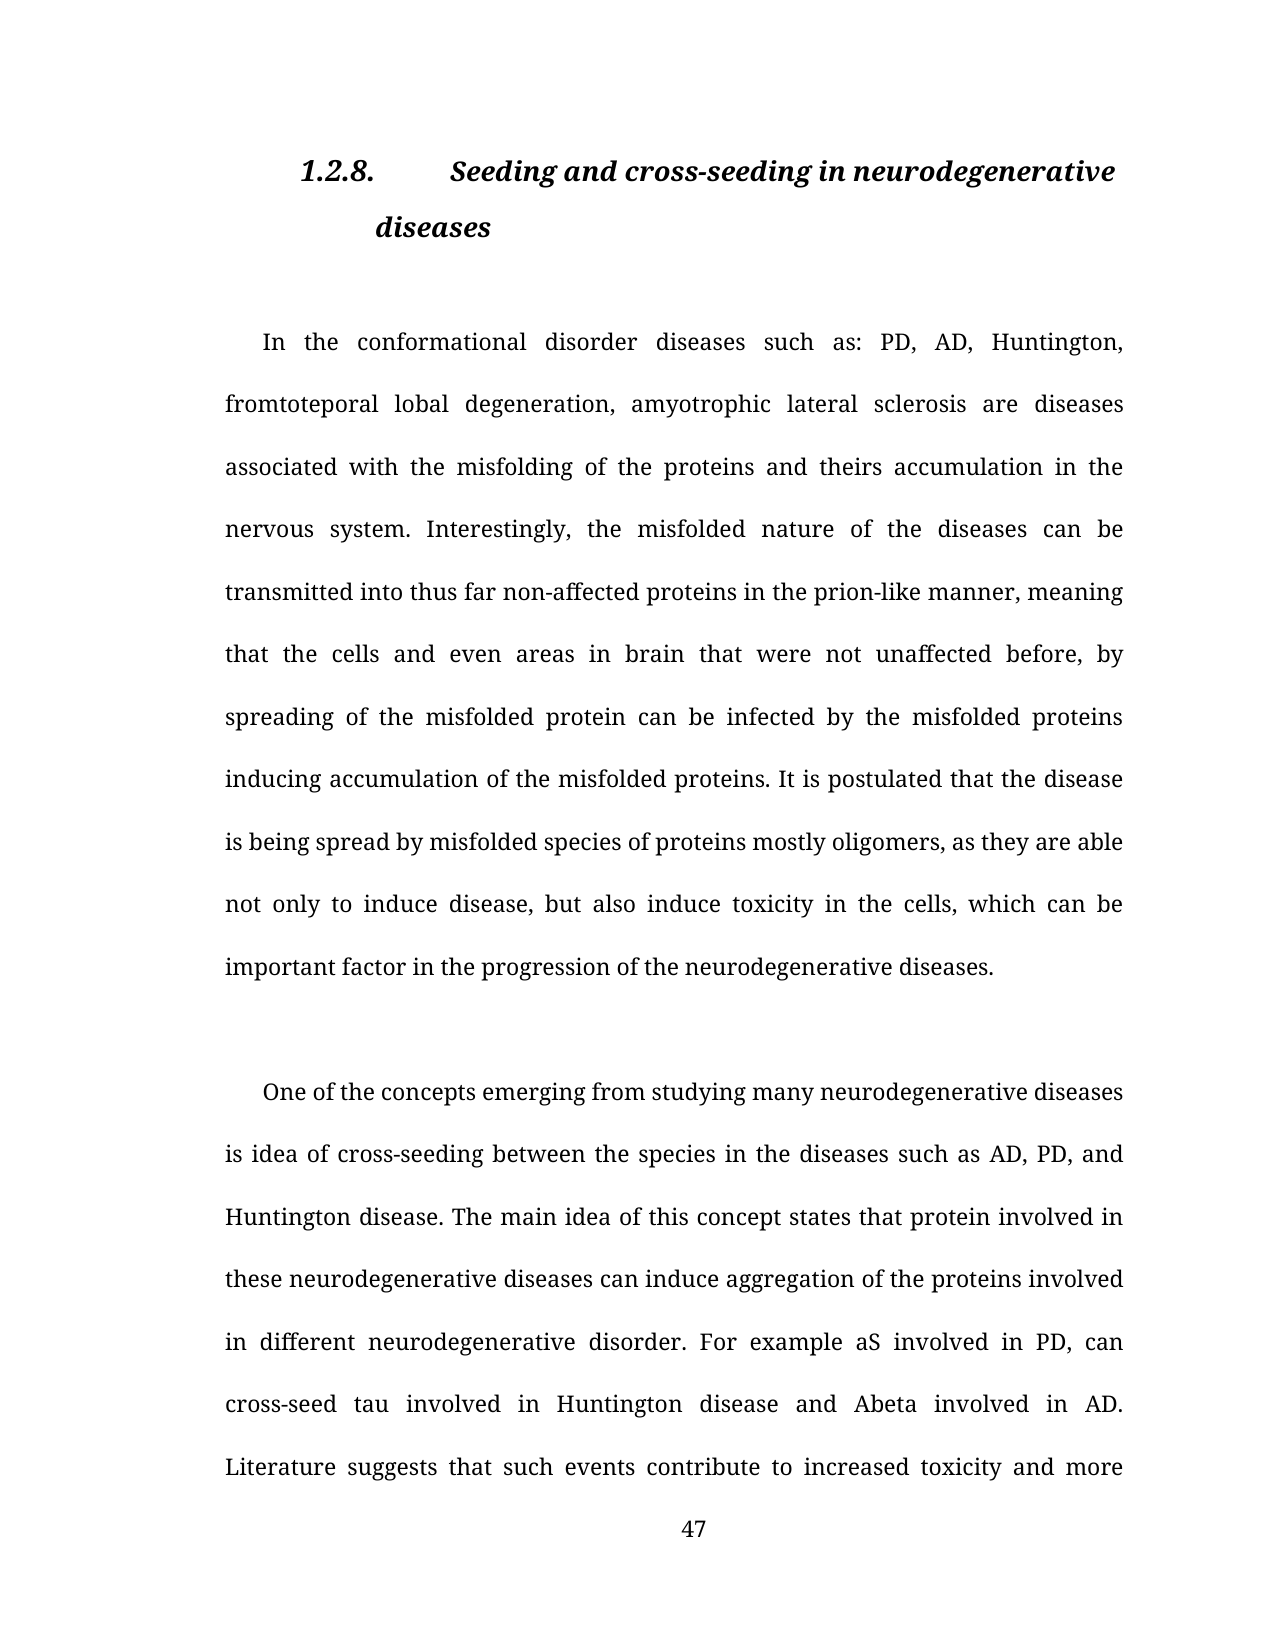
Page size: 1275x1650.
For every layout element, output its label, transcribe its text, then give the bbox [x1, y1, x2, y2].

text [225, 1076, 1125, 1482]
text In the conformational disorder diseases such as: PD, AD, Huntington, fromtoteporal lobal degeneration, amyotrophic lateral sclerosis are diseases associated with the misfolding of the proteins and theirs accumulation in the nervous system. Interestingly, the misfolded nature of the diseases can be transmitted into thus far non-affected proteins in the prion-like manner, meaning that the cells and even areas in brain that were not unaffected before, by spreading of the misfolded protein can be infected by the misfolded proteins inducing accumulation of the misfolded proteins. It is postulated that the disease is being spread by misfolded species of proteins mostly oligomers, as they are able not only to induce disease, but also induce toxicity in the cells, which can be important factor in the progression of the neurodegenerative diseases. [225, 326, 1125, 982]
subtitle Seeding and cross-seeding in neurodegenerative diseases [300, 150, 1125, 245]
